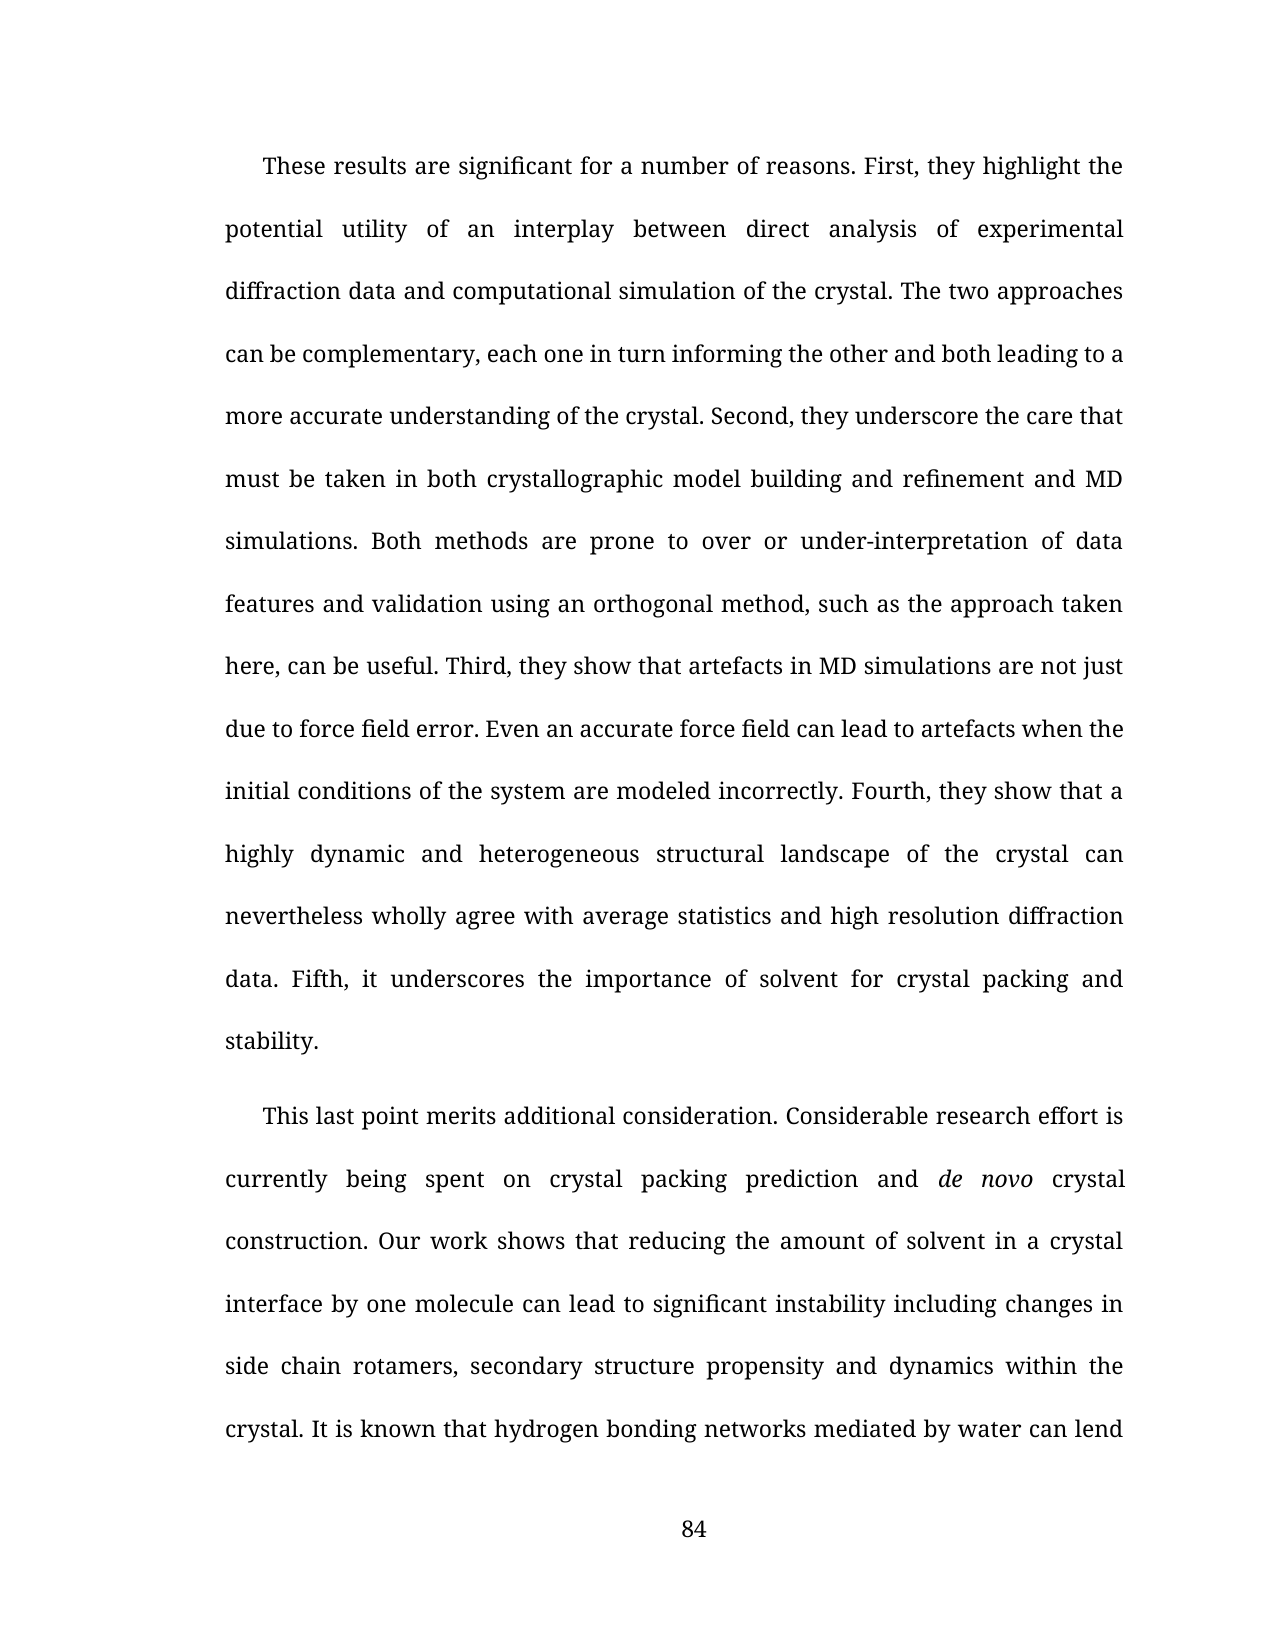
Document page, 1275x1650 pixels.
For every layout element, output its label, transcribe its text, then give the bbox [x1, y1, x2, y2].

text These results are significant for a number of reasons. First, they highlight the potential utility of an interplay between direct analysis of experimental diffraction data and computational simulation of the crystal. The two approaches can be complementary, each one in turn informing the other and both leading to a more accurate understanding of the crystal. Second, they underscore the care that must be taken in both crystallographic model building and refinement and MD simulations. Both methods are prone to over or under-interpretation of data features and validation using an orthogonal method, such as the approach taken here, can be useful. Third, they show that artefacts in MD simulations are not just due to force field error. Even an accurate force field can lead to artefacts when the initial conditions of the system are modeled incorrectly. Fourth, they show that a highly dynamic and heterogeneous structural landscape of the crystal can nevertheless wholly agree with average statistics and high resolution diffraction data. Fifth, it underscores the importance of solvent for crystal packing and stability. [225, 150, 1125, 1056]
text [225, 1100, 1125, 1444]
